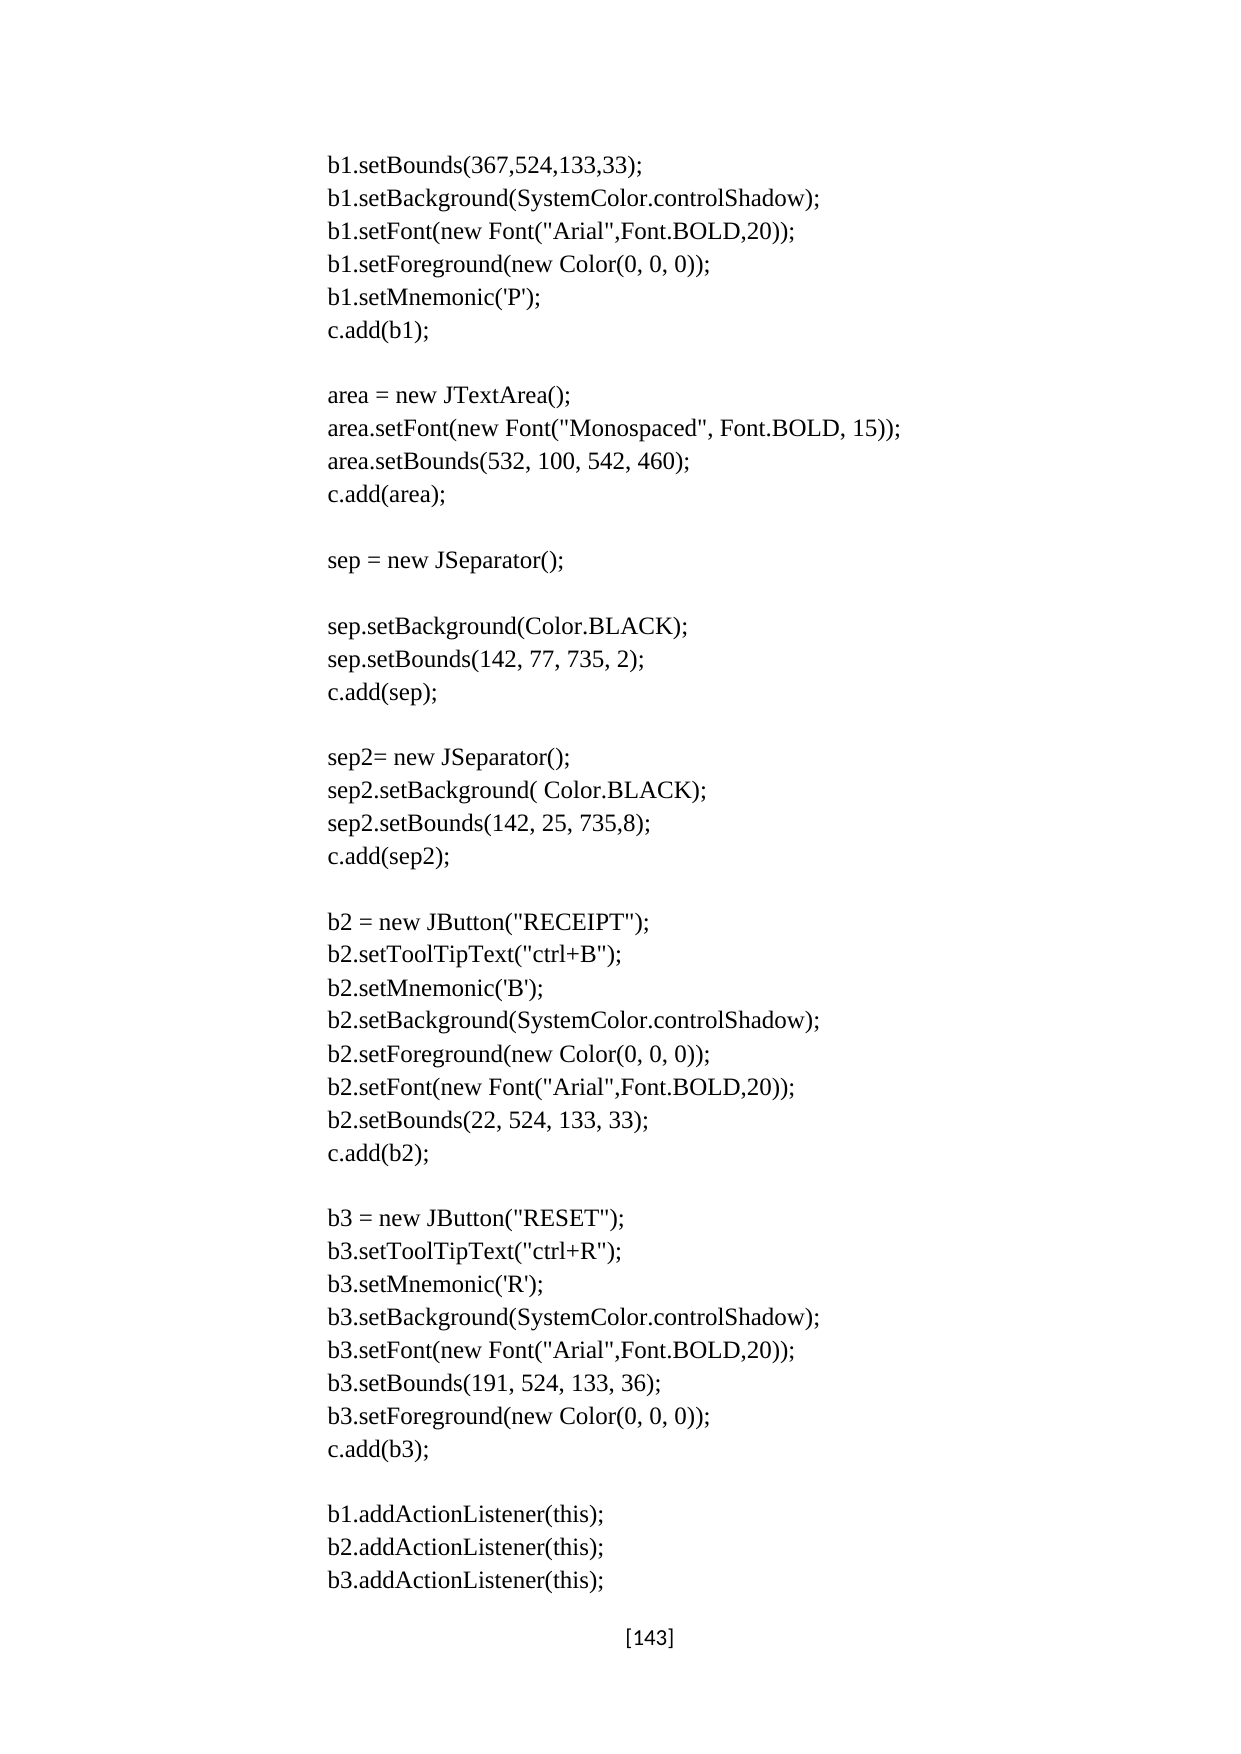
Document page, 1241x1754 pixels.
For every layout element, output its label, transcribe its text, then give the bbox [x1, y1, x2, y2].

text b2.setFont(new Font("Arial",Font.BOLD,20)); [177, 1072, 1122, 1100]
text b2.setToolTipText("ctrl+B"); [177, 939, 1122, 968]
text c.add(sep); [177, 677, 1122, 706]
text area.setBounds(532, 100, 542, 460); [177, 446, 1122, 475]
text b1.setFont(new Font("Arial",Font.BOLD,20)); [177, 216, 1122, 245]
text sep.setBounds(142, 77, 735, 2); [177, 644, 1122, 673]
text b3.setBackground(SystemColor.controlShadow); [177, 1302, 1122, 1331]
text b3.setFont(new Font("Arial",Font.BOLD,20)); [177, 1335, 1122, 1364]
text b2.setForeground(new Color(0, 0, 0)); [177, 1039, 1122, 1067]
text b3.setBounds(191, 524, 133, 36); [177, 1368, 1122, 1397]
text b1.addActionListener(this); [177, 1499, 1122, 1528]
text b1.setForeground(new Color(0, 0, 0)); [177, 249, 1122, 278]
text sep2.setBackground( Color.BLACK); [177, 775, 1122, 804]
text area.setFont(new Font("Monospaced", Font.BOLD, 15)); [177, 413, 1122, 442]
text b2 = new JButton("RECEIPT"); [177, 907, 1122, 935]
text area = new JTextArea(); [177, 380, 1122, 409]
text b3 = new JButton("RESET"); [177, 1203, 1122, 1232]
text b2.setBackground(SystemColor.controlShadow); [177, 1006, 1122, 1034]
text c.add(b2); [177, 1138, 1122, 1166]
text b1.setMnemonic('P'); [177, 282, 1122, 311]
text b3.addActionListener(this); [177, 1566, 1122, 1594]
text sep2.setBounds(142, 25, 735,8); [177, 808, 1122, 837]
text b2.addActionListener(this); [177, 1532, 1122, 1561]
text b2.setBounds(22, 524, 133, 33); [177, 1105, 1122, 1133]
text b1.setBackground(SystemColor.controlShadow); [177, 183, 1122, 212]
text sep2= new JSeparator(); [177, 742, 1122, 771]
text b3.setMnemonic('R'); [177, 1269, 1122, 1298]
text c.add(sep2); [177, 841, 1122, 870]
text b1.setBounds(367,524,133,33); [177, 150, 1122, 179]
text c.add(area); [177, 479, 1122, 508]
text c.add(b1); [177, 315, 1122, 344]
text b3.setForeground(new Color(0, 0, 0)); [177, 1401, 1122, 1430]
text b3.setToolTipText("ctrl+R"); [177, 1236, 1122, 1265]
text sep.setBackground(Color.BLACK); [177, 611, 1122, 639]
text sep = new JSeparator(); [177, 545, 1122, 573]
text c.add(b3); [177, 1434, 1122, 1463]
text b2.setMnemonic('B'); [177, 973, 1122, 1001]
